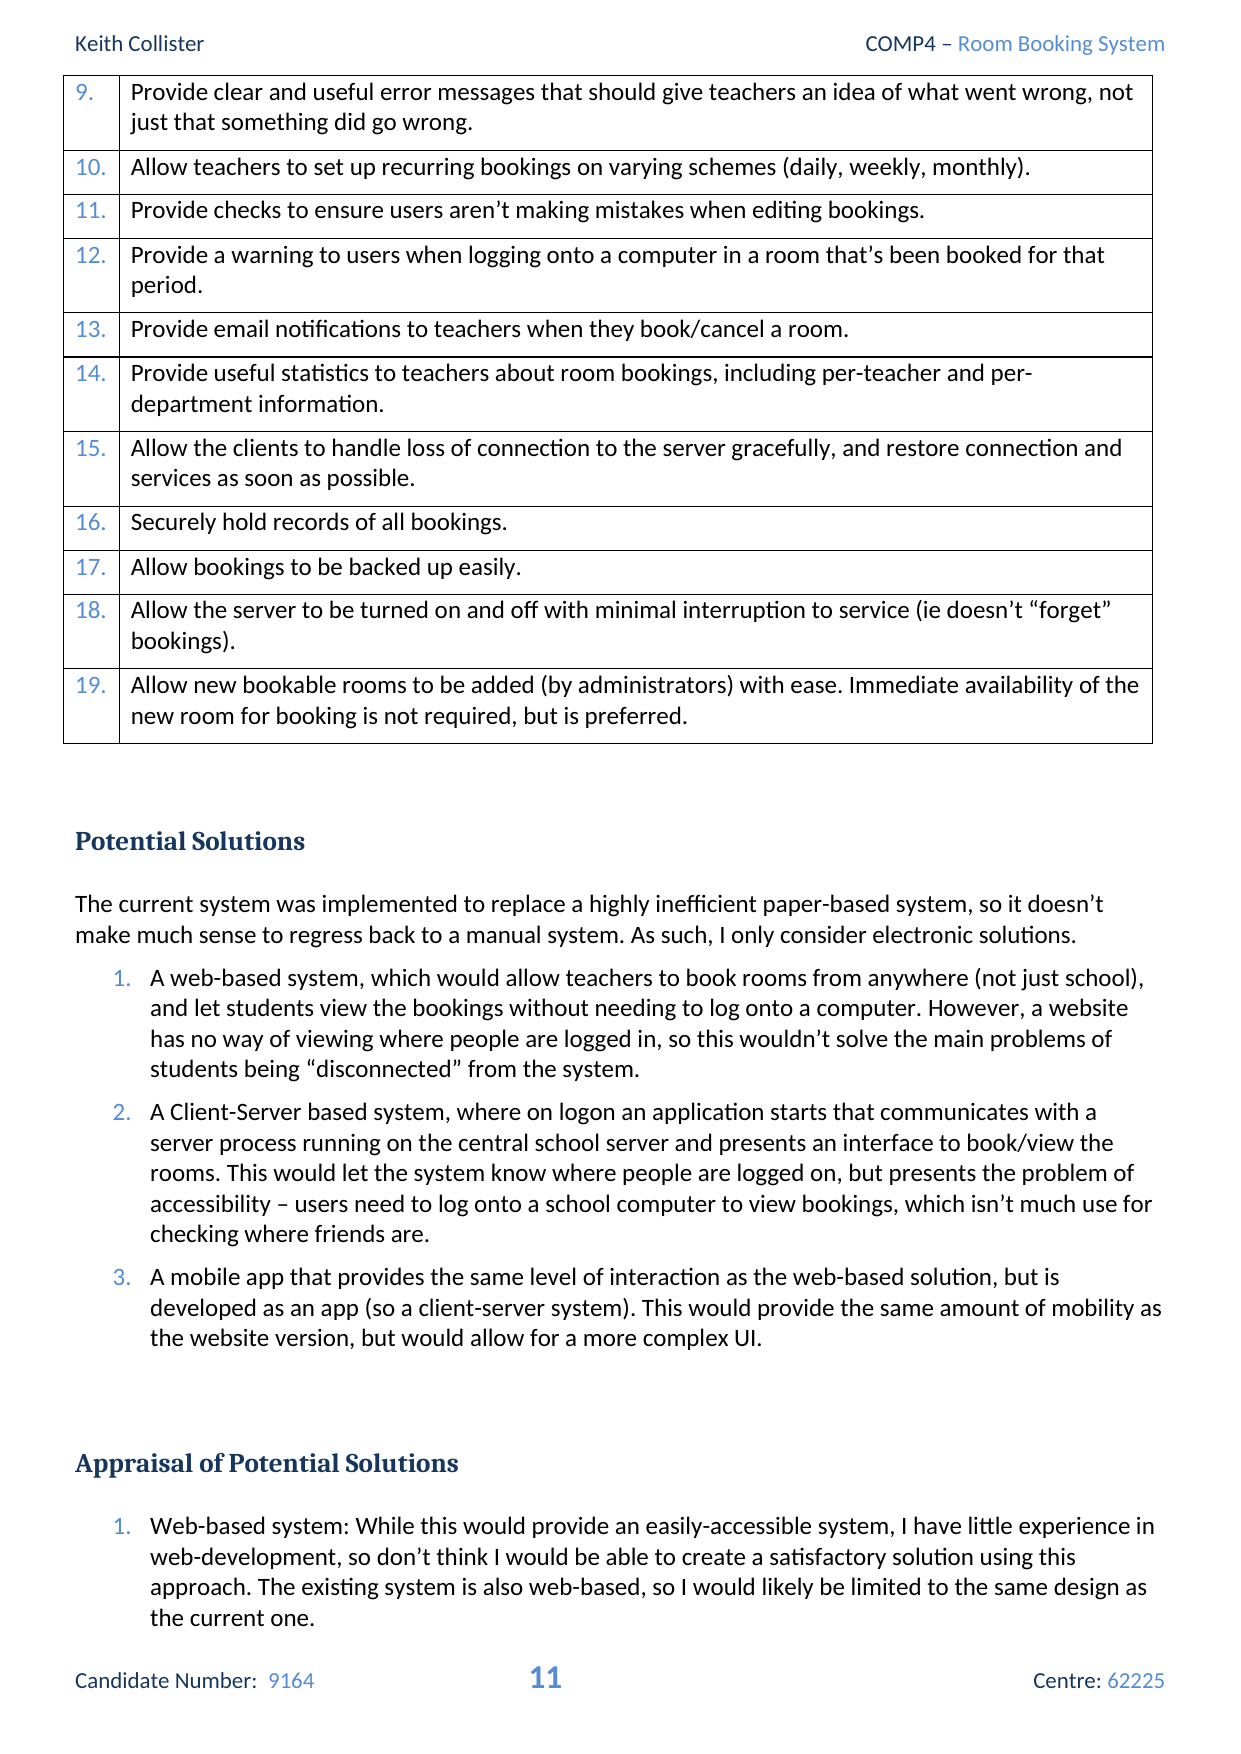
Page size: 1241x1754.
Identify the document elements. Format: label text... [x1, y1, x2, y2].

list A mobile app that provides the same level of interaction as the web-based solution, but is developed as an app (so a client-server system). This would provide the same amount of mobility as the website version, but would allow for a more complex UI. [112, 1262, 1165, 1353]
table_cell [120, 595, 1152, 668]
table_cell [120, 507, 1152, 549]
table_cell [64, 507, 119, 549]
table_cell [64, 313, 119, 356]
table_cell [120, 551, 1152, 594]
list A Client-Server based system, where on logon an application starts that communicates with a server process running on the central school server and presents an interface to book/view the rooms. This would let the system know where people are logged on, but presents the problem of accessibility – users need to log onto a school computer to view bookings, which isn’t much use for checking where friends are. [112, 1096, 1165, 1249]
subtitle Potential Solutions [75, 826, 1165, 857]
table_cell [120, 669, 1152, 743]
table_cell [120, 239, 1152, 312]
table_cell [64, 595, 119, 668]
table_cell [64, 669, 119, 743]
list A web-based system, which would allow teachers to book rooms from anywhere (not just school), and let students view the bookings without needing to log onto a computer. However, a website has no way of viewing where people are logged in, so this wouldn’t solve the main problems of students being “disconnected” from the system. [112, 962, 1165, 1084]
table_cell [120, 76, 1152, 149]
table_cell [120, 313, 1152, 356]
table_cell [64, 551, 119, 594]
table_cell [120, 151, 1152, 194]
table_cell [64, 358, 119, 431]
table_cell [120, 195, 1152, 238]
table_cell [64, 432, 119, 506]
subtitle Appraisal of Potential Solutions [75, 1448, 1165, 1479]
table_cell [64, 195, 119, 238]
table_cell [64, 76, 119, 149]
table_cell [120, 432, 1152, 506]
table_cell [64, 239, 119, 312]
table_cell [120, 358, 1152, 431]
text The current system was implemented to replace a highly inefficient paper-based system, so it doesn’t make much sense to regress back to a manual system. As such, I only consider electronic solutions. [75, 888, 1165, 949]
list Web-based system: While this would provide an easily-accessible system, I have little experience in web-development, so don’t think I would be able to create a satisfactory solution using this approach. The existing system is also web-based, so I would likely be limited to the same design as the current one. [112, 1510, 1165, 1632]
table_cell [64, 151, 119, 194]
